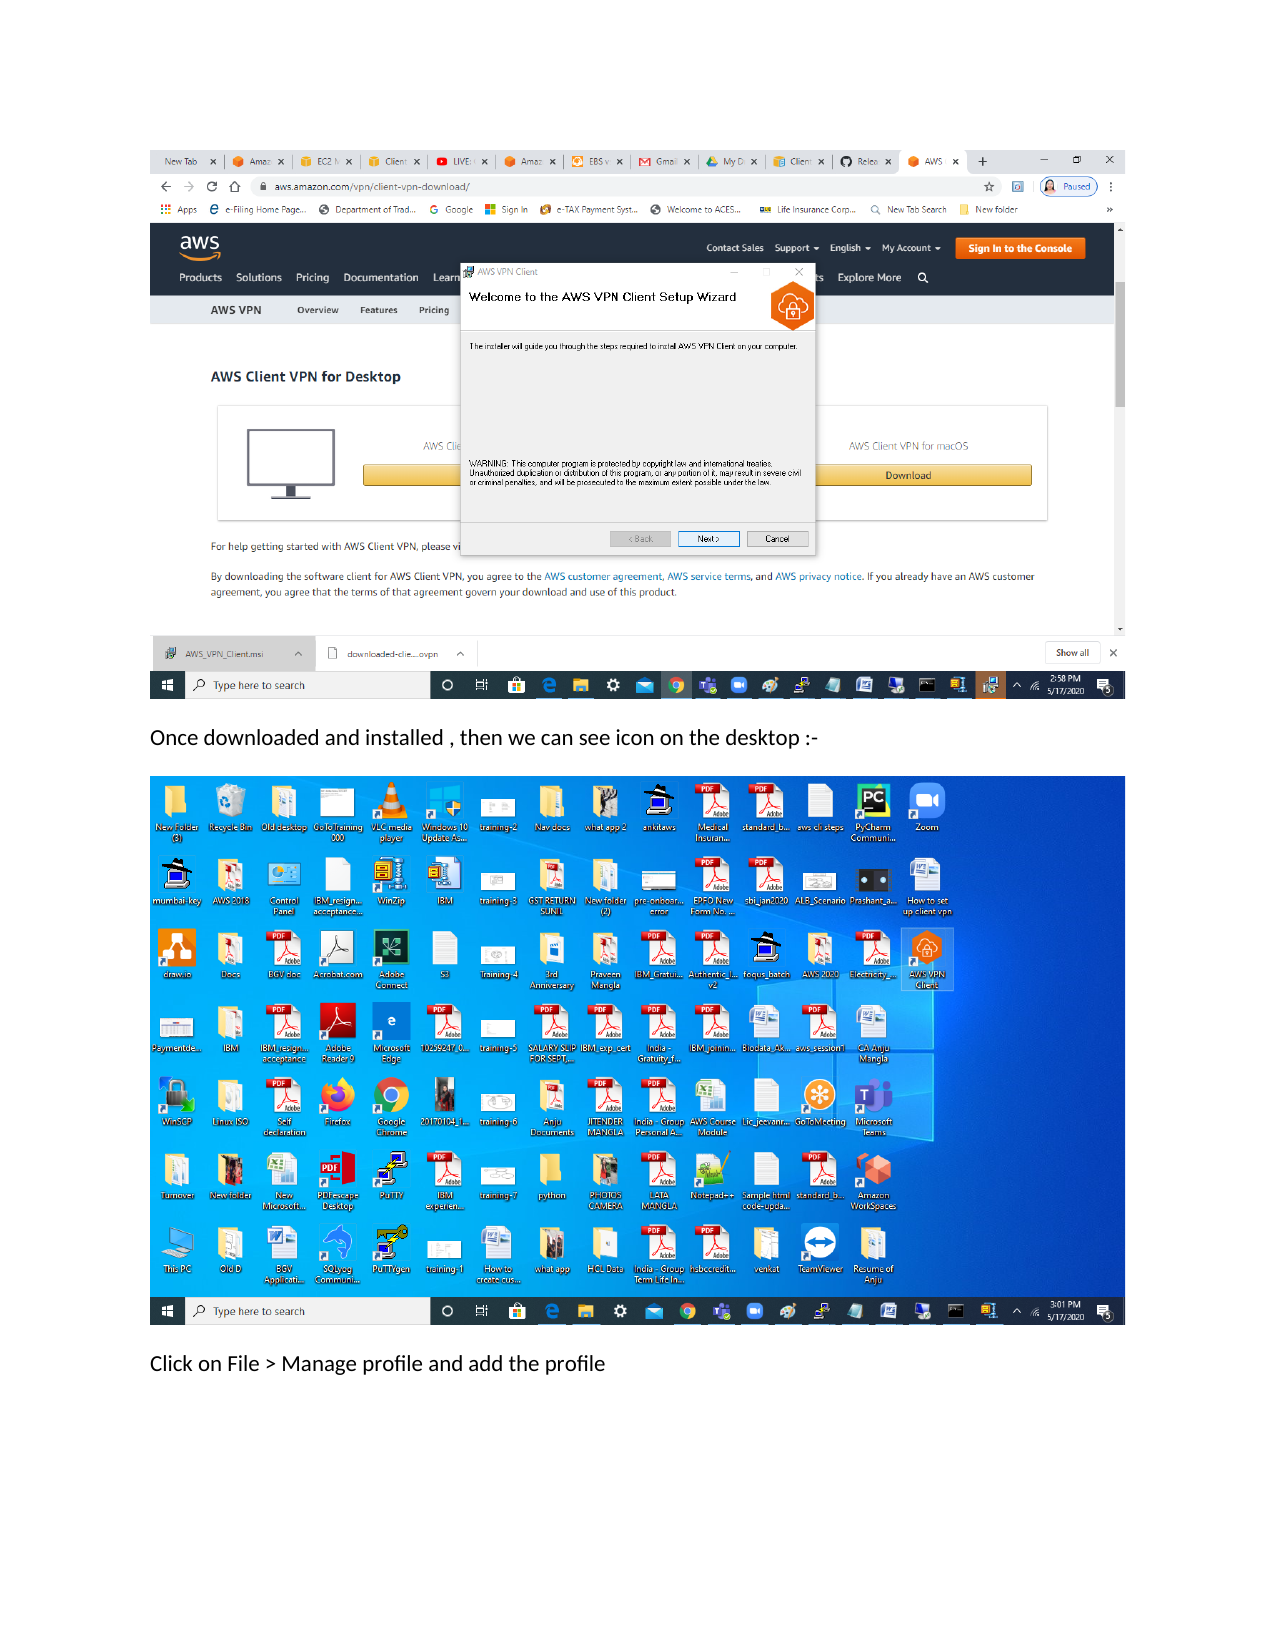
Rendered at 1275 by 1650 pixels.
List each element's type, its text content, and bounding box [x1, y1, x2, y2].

picture [321, 789, 353, 816]
picture [315, 898, 328, 903]
picture [373, 1238, 395, 1260]
picture [373, 1078, 408, 1113]
picture [320, 1003, 355, 1039]
picture [594, 1228, 617, 1258]
picture [428, 1004, 461, 1038]
picture [620, 1274, 633, 1279]
picture [541, 1154, 561, 1184]
picture [166, 1266, 175, 1271]
picture [150, 776, 1125, 1325]
picture [343, 900, 355, 904]
picture [164, 1228, 193, 1257]
picture [438, 898, 452, 903]
text Once downloaded and installed , then we can see icon on the desktop :- [150, 723, 1125, 751]
picture [153, 898, 184, 903]
picture [481, 900, 508, 905]
picture [219, 859, 242, 891]
picture [150, 150, 1125, 699]
picture [161, 1019, 192, 1036]
picture [488, 974, 509, 978]
picture [326, 858, 350, 890]
picture [166, 786, 186, 816]
picture [428, 1151, 461, 1185]
picture [324, 1224, 351, 1258]
picture [373, 1152, 407, 1187]
picture [373, 930, 409, 966]
picture [482, 1095, 514, 1110]
picture [211, 1193, 226, 1197]
picture [596, 1203, 609, 1208]
picture [268, 1226, 297, 1258]
picture [219, 1007, 242, 1038]
text Click on File > Manage profile and add the profile [150, 1349, 1125, 1377]
picture [327, 1046, 337, 1050]
picture [482, 1226, 511, 1258]
picture [320, 931, 353, 966]
picture [602, 1119, 615, 1124]
picture [539, 1193, 557, 1199]
picture [159, 1077, 194, 1113]
picture [535, 1004, 568, 1038]
picture [267, 930, 300, 964]
picture [541, 1228, 563, 1259]
picture [343, 1152, 354, 1183]
picture [320, 1163, 339, 1172]
picture [588, 1130, 609, 1134]
picture [219, 1228, 242, 1259]
picture [482, 947, 514, 963]
picture [389, 823, 411, 829]
picture [280, 899, 292, 903]
picture [320, 1252, 328, 1260]
picture [268, 1153, 297, 1184]
picture [436, 1078, 453, 1110]
picture [624, 1121, 636, 1130]
picture [395, 859, 402, 888]
picture [378, 1226, 406, 1238]
picture [219, 1154, 242, 1185]
picture [224, 1045, 237, 1050]
picture [581, 1045, 595, 1050]
picture [433, 1268, 455, 1272]
picture [594, 1154, 617, 1185]
picture [428, 1242, 460, 1257]
picture [379, 898, 395, 903]
picture [269, 864, 300, 885]
picture [382, 1119, 403, 1125]
picture [267, 1077, 300, 1111]
picture [435, 1205, 457, 1209]
picture [373, 1003, 410, 1039]
picture [263, 1203, 274, 1208]
picture [217, 784, 245, 816]
picture [433, 932, 457, 964]
picture [219, 1080, 242, 1111]
picture [544, 1045, 554, 1050]
picture [414, 834, 448, 842]
picture [320, 1079, 354, 1113]
picture [165, 860, 189, 887]
picture [273, 786, 295, 817]
picture [374, 1046, 385, 1050]
picture [159, 929, 195, 966]
picture [261, 1045, 275, 1050]
picture [438, 1193, 452, 1197]
picture [341, 827, 362, 831]
picture [267, 1004, 300, 1038]
picture [536, 1267, 552, 1271]
picture [388, 1058, 399, 1063]
picture [219, 933, 242, 964]
picture [332, 1056, 346, 1061]
picture [373, 862, 392, 892]
picture [393, 1268, 409, 1272]
picture [327, 910, 337, 916]
picture [163, 1046, 194, 1050]
picture [373, 1266, 382, 1271]
picture [166, 1154, 188, 1185]
picture [320, 1178, 328, 1187]
picture [482, 1021, 514, 1036]
picture [541, 1080, 563, 1110]
picture [482, 1168, 514, 1184]
picture [241, 824, 251, 829]
